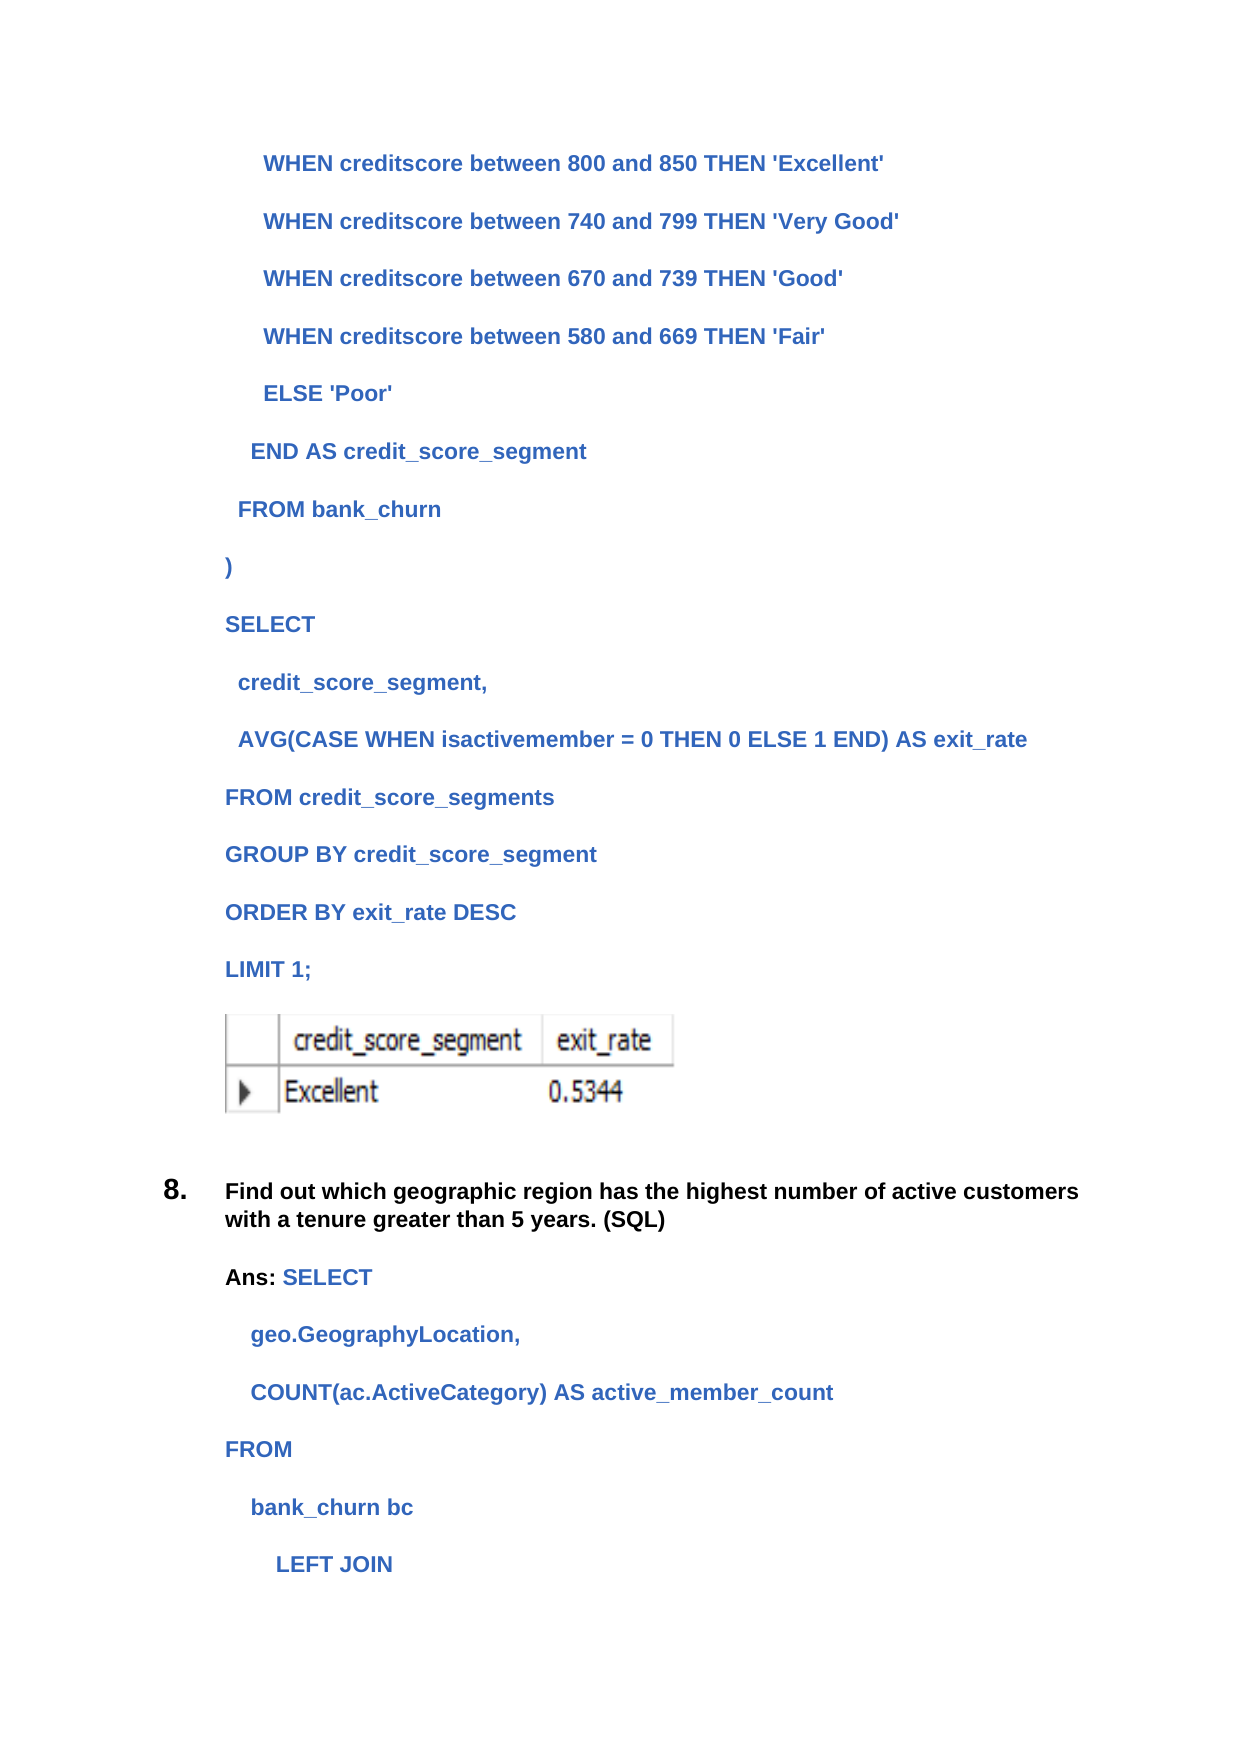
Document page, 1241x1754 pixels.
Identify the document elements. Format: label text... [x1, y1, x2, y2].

text bank_churn bc [225, 1494, 1090, 1520]
text END AS credit_score_segment [225, 438, 1090, 464]
text LEFT JOIN [225, 1551, 1090, 1578]
text FROM [225, 1436, 1090, 1463]
text credit_score_segment, [225, 668, 1090, 695]
text FROM bank_churn [225, 496, 1090, 522]
text GROUP BY credit_score_segment [225, 841, 1090, 868]
text geo.GeographyLocation, [225, 1321, 1090, 1347]
text ORDER BY exit_rate DESC [225, 899, 1090, 925]
text SELECT [225, 611, 1090, 637]
list Find out which geographic region has the highest number of active customers with a tenure greater than 5 years. (SQL) [187, 1172, 1090, 1232]
text WHEN creditscore between 670 and 739 THEN 'Good' [225, 265, 1090, 292]
picture [225, 1014, 713, 1141]
text Ans: SELECT [225, 1263, 1090, 1290]
text WHEN creditscore between 580 and 669 THEN 'Fair' [225, 323, 1090, 349]
text AVG(CASE WHEN isactivemember = 0 THEN 0 ELSE 1 END) AS exit_rate [225, 726, 1090, 752]
text COUNT(ac.ActiveCategory) AS active_member_count [225, 1379, 1090, 1405]
text FROM credit_score_segments [225, 784, 1090, 810]
text LIMIT 1; [225, 956, 1090, 983]
text ) [225, 553, 1090, 579]
text ELSE 'Poor' [225, 380, 1090, 407]
text WHEN creditscore between 800 and 850 THEN 'Excellent' [225, 150, 1090, 176]
text WHEN creditscore between 740 and 799 THEN 'Very Good' [225, 208, 1090, 234]
